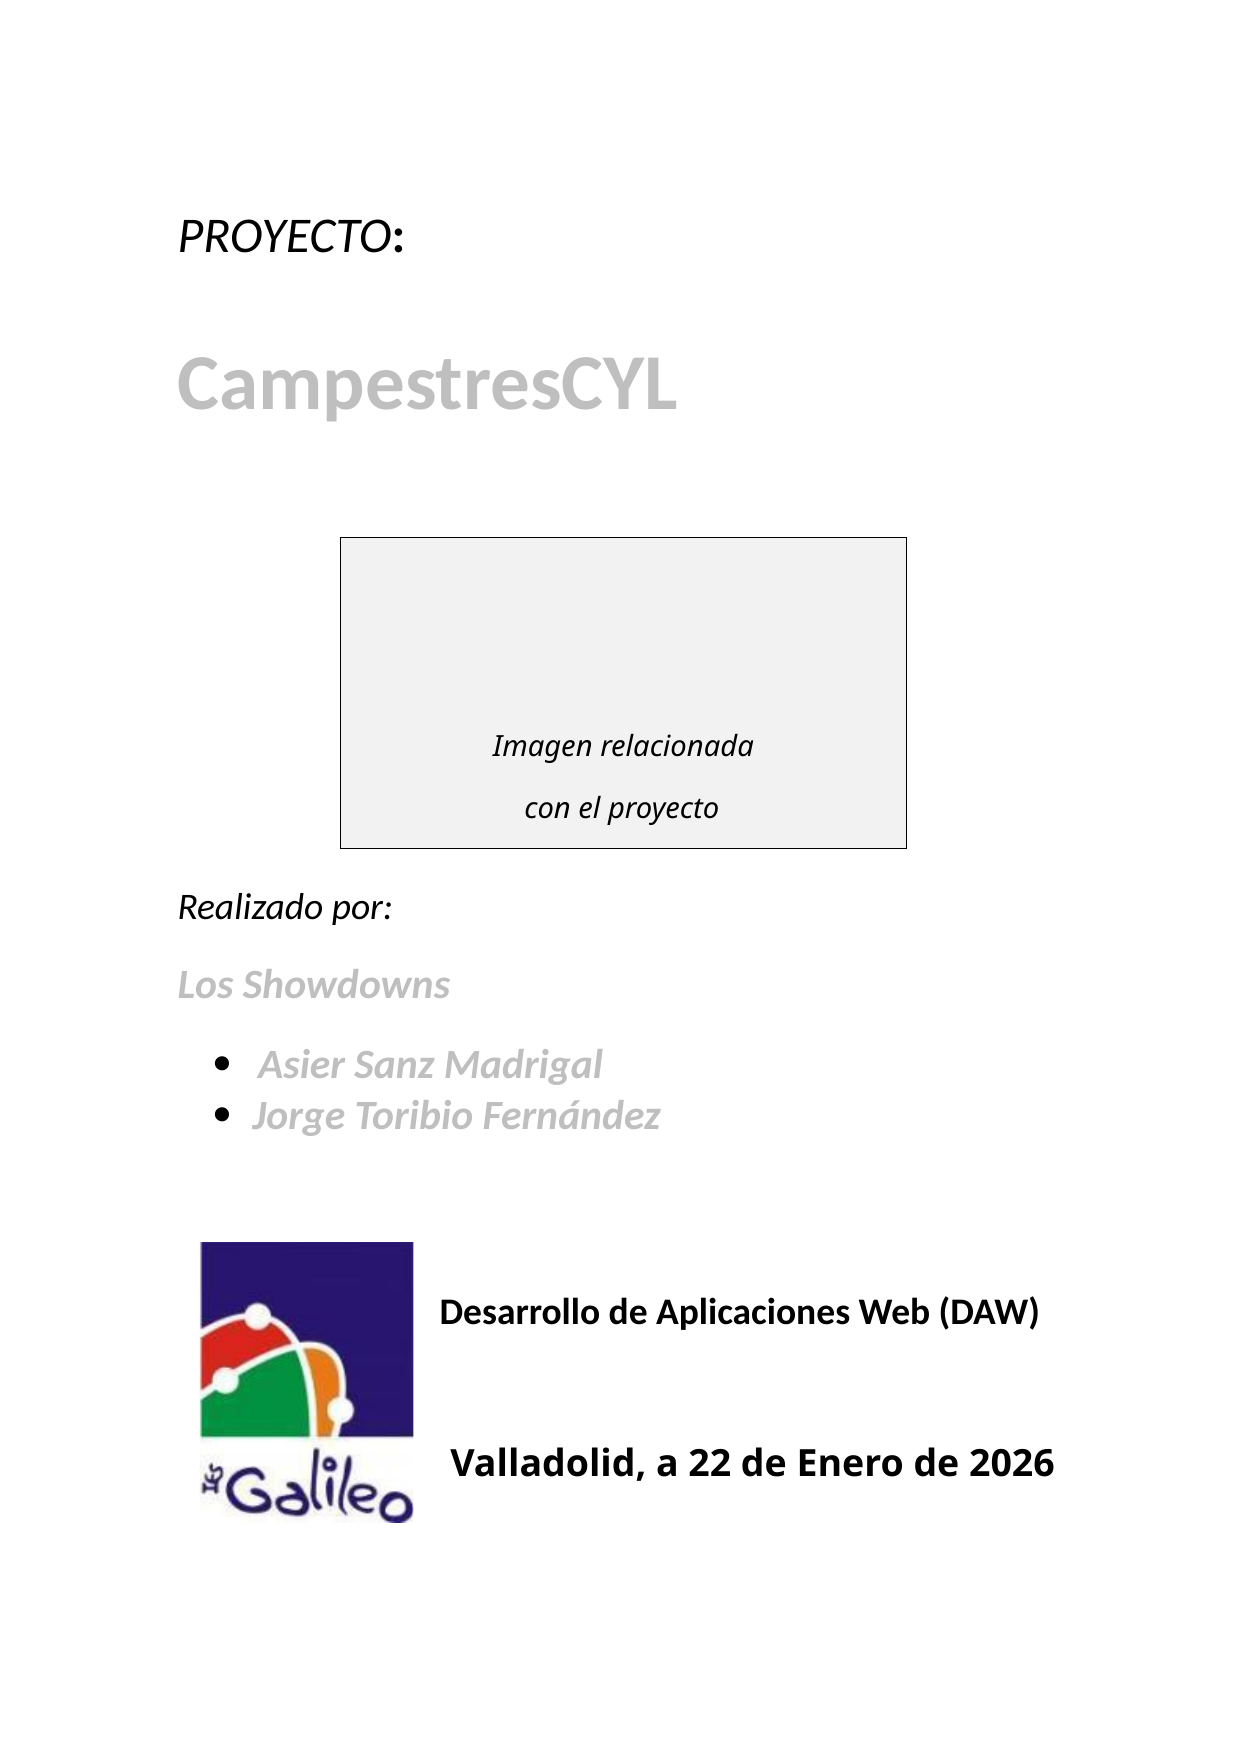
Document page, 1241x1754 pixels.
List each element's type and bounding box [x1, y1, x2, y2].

picture [199, 1242, 414, 1523]
